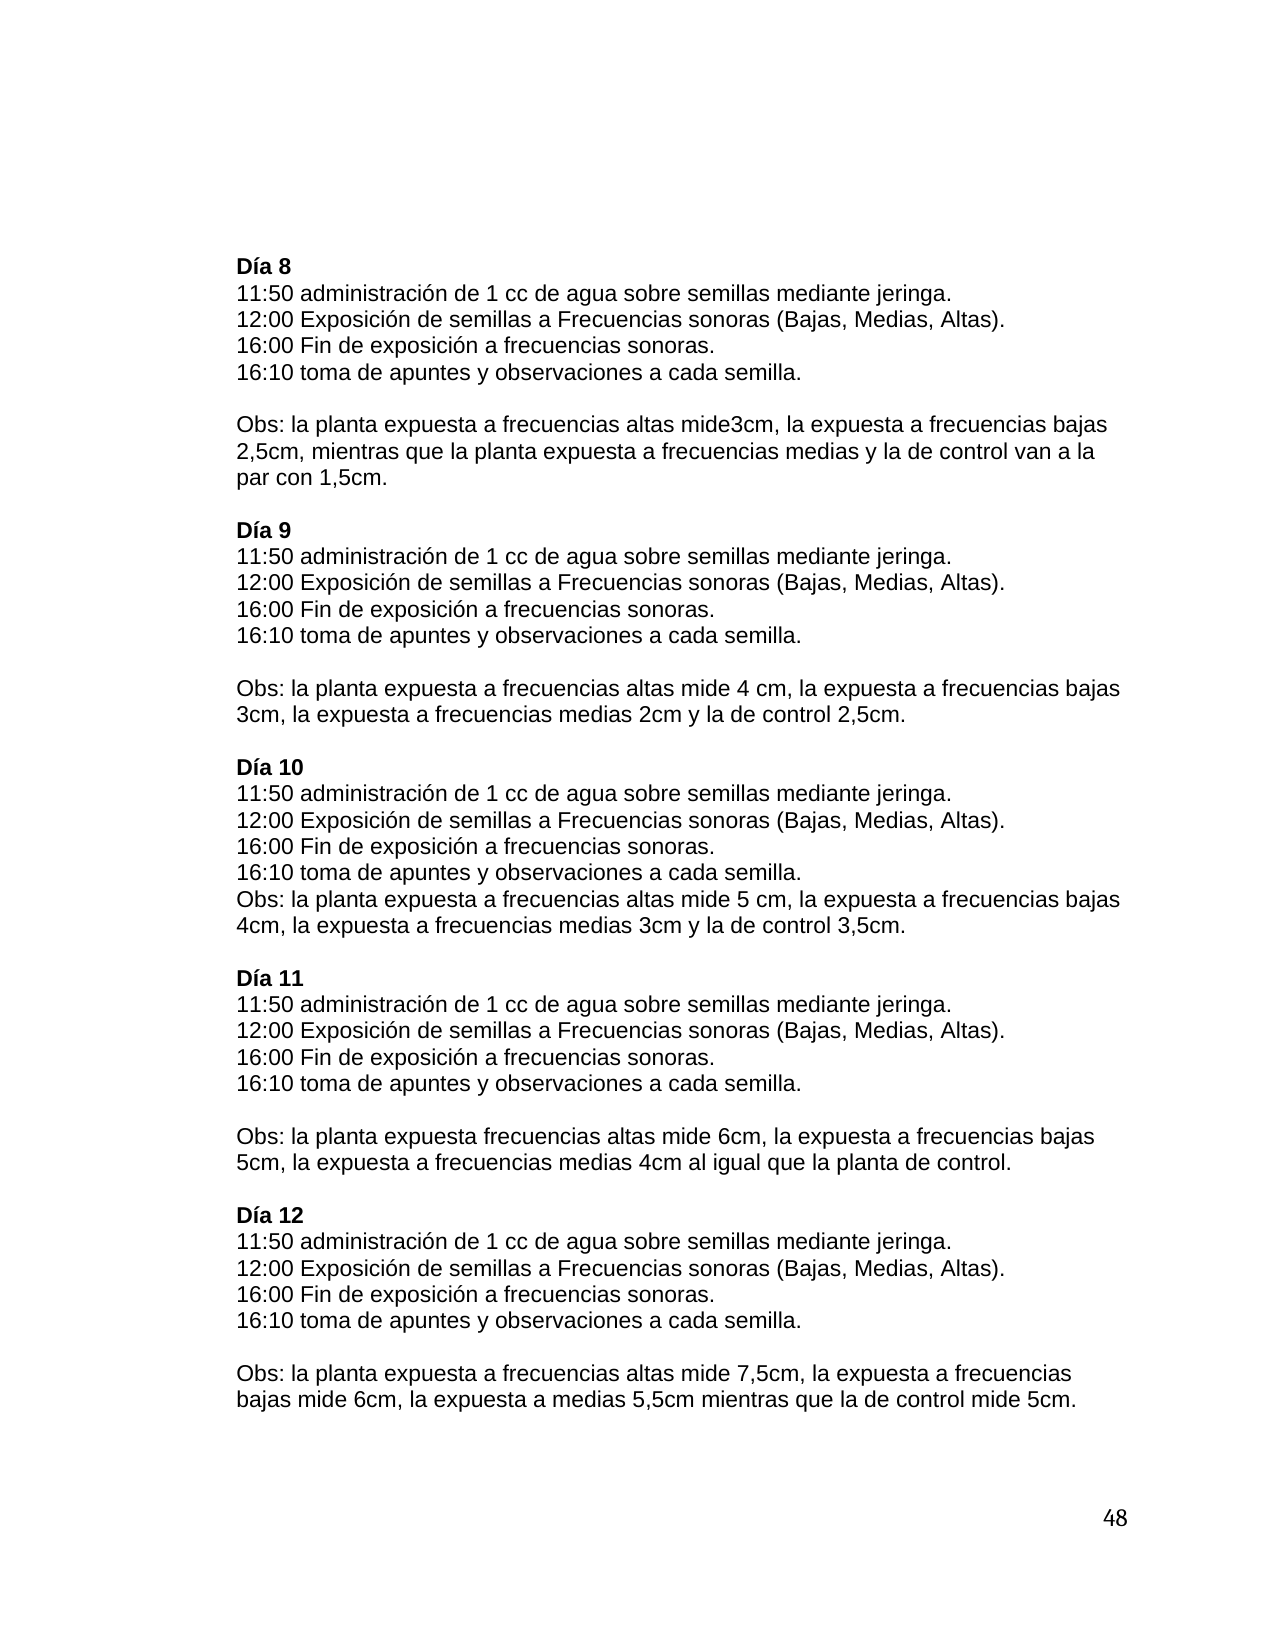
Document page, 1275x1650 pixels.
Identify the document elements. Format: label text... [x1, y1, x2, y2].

text Día 12 [236, 1202, 1127, 1228]
text Obs: la planta expuesta a frecuencias altas mide 5 cm, la expuesta a frecuencias bajas 4cm, la expuesta a frecuencias medias 3cm y la de control 3,5cm. [236, 886, 1127, 938]
text 11:50 administración de 1 cc de agua sobre semillas mediante jeringa. [236, 543, 1127, 569]
text 11:50 administración de 1 cc de agua sobre semillas mediante jeringa. [236, 279, 1127, 306]
text 16:10 toma de apuntes y observaciones a cada semilla. [236, 358, 1127, 385]
text Obs: la planta expuesta a frecuencias altas mide 4 cm, la expuesta a frecuencias bajas 3cm, la expuesta a frecuencias medias 2cm y la de control 2,5cm. [236, 675, 1127, 727]
text Obs: la planta expuesta a frecuencias altas mide3cm, la expuesta a frecuencias bajas 2,5cm, mientras que la planta expuesta a frecuencias medias y la de control van a la par con 1,5cm. [236, 411, 1127, 490]
text 12:00 Exposición de semillas a Frecuencias sonoras (Bajas, Medias, Altas). [236, 1254, 1127, 1281]
text 16:10 toma de apuntes y observaciones a cada semilla. [236, 859, 1127, 886]
text 16:00 Fin de exposición a frecuencias sonoras. [236, 596, 1127, 622]
text 11:50 administración de 1 cc de agua sobre semillas mediante jeringa. [236, 991, 1127, 1017]
text 16:00 Fin de exposición a frecuencias sonoras. [236, 1044, 1127, 1070]
text 16:10 toma de apuntes y observaciones a cada semilla. [236, 1070, 1127, 1096]
text 12:00 Exposición de semillas a Frecuencias sonoras (Bajas, Medias, Altas). [236, 1017, 1127, 1044]
text Obs: la planta expuesta frecuencias altas mide 6cm, la expuesta a frecuencias bajas 5cm, la expuesta a frecuencias medias 4cm al igual que la planta de control. [236, 1123, 1127, 1176]
text Día 11 [236, 965, 1127, 991]
text 16:00 Fin de exposición a frecuencias sonoras. [236, 332, 1127, 358]
text 12:00 Exposición de semillas a Frecuencias sonoras (Bajas, Medias, Altas). [236, 569, 1127, 596]
text 16:10 toma de apuntes y observaciones a cada semilla. [236, 622, 1127, 648]
text 11:50 administración de 1 cc de agua sobre semillas mediante jeringa. [236, 780, 1127, 807]
text 11:50 administración de 1 cc de agua sobre semillas mediante jeringa. [236, 1228, 1127, 1254]
text 16:00 Fin de exposición a frecuencias sonoras. [236, 1281, 1127, 1307]
text Día 9 [236, 517, 1127, 543]
text 12:00 Exposición de semillas a Frecuencias sonoras (Bajas, Medias, Altas). [236, 807, 1127, 833]
text Día 10 [236, 754, 1127, 780]
text 12:00 Exposición de semillas a Frecuencias sonoras (Bajas, Medias, Altas). [236, 306, 1127, 332]
text 16:10 toma de apuntes y observaciones a cada semilla. [236, 1307, 1127, 1334]
text Día 8 [236, 253, 1127, 279]
text Obs: la planta expuesta a frecuencias altas mide 7,5cm, la expuesta a frecuencias bajas mide 6cm, la expuesta a medias 5,5cm mientras que la de control mide 5cm. [236, 1360, 1127, 1413]
text 16:00 Fin de exposición a frecuencias sonoras. [236, 833, 1127, 859]
